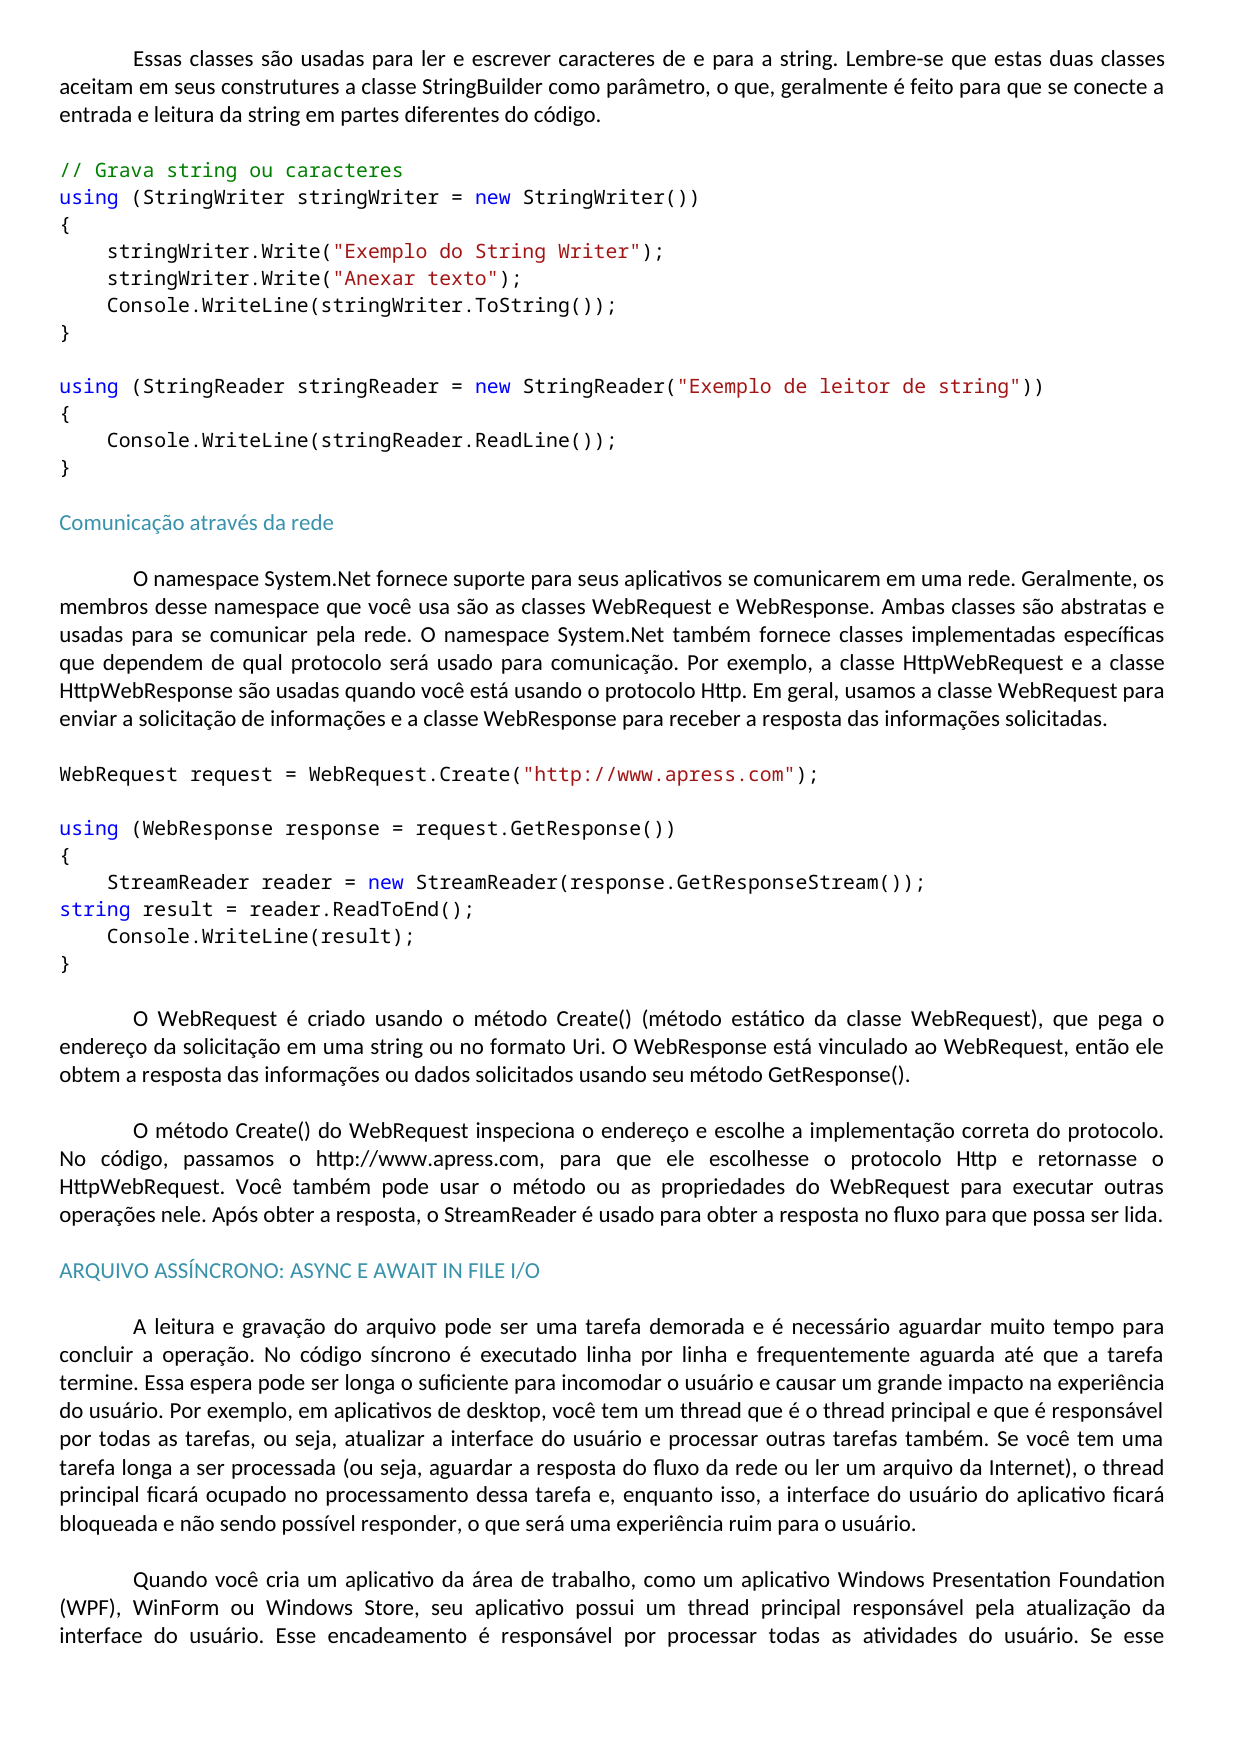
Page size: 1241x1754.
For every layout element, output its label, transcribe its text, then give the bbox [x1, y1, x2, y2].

text string result = reader.ReadToEnd(); [59, 895, 1167, 922]
text { [59, 210, 1167, 237]
text O namespace System.Net fornece suporte para seus aplicativos se comunicarem em uma rede. Geralmente, os membros desse namespace que você usa são as classes WebRequest e WebResponse. Ambas classes são abstratas e usadas para se comunicar pela rede. O namespace System.Net também fornece classes implementadas específicas que dependem de qual protocolo será usado para comunicação. Por exemplo, a classe HttpWebRequest e a classe HttpWebResponse são usadas quando você está usando o protocolo Http. Em geral, usamos a classe WebRequest para enviar a solicitação de informações e a classe WebResponse para receber a resposta das informações solicitadas. [59, 564, 1167, 732]
text O WebRequest é criado usando o método Create() (método estático da classe WebRequest), que pega o endereço da solicitação em uma string ou no formato Uri. O WebResponse está vinculado ao WebRequest, então ele obtem a resposta das informações ou dados solicitados usando seu método GetResponse(). [59, 1004, 1167, 1088]
text StreamReader reader = new StreamReader(response.GetResponseStream()); [59, 868, 1167, 895]
text A leitura e gravação do arquivo pode ser uma tarefa demorada e é necessário aguardar muito tempo para concluir a operação. No código síncrono é executado linha por linha e frequentemente aguarda até que a tarefa termine. Essa espera pode ser longa o suficiente para incomodar o usuário e causar um grande impacto na experiência do usuário. Por exemplo, em aplicativos de desktop, você tem um thread que é o thread principal e que é responsável por todas as tarefas, ou seja, atualizar a interface do usuário e processar outras tarefas também. Se você tem uma tarefa longa a ser processada (ou seja, aguardar a resposta do fluxo da rede ou ler um arquivo da Internet), o thread principal ficará ocupado no processamento dessa tarefa e, enquanto isso, a interface do usuário do aplicativo ficará bloqueada e não sendo possível responder, o que será uma experiência ruim para o usuário. [59, 1312, 1167, 1537]
text using (WebResponse response = request.GetResponse()) [59, 814, 1167, 841]
text stringWriter.Write("Exemplo do String Writer"); [59, 237, 1167, 264]
text Comunicação através da rede [59, 508, 1167, 536]
text } [59, 318, 1167, 345]
text O método Create() do WebRequest inspeciona o endereço e escolhe a implementação correta do protocolo. No código, passamos o http://www.apress.com, para que ele escolhesse o protocolo Http e retornasse o HttpWebRequest. Você também pode usar o método ou as propriedades do WebRequest para executar outras operações nele. Após obter a resposta, o StreamReader é usado para obter a resposta no fluxo para que possa ser lida. [59, 1116, 1167, 1228]
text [59, 1565, 1167, 1649]
text Console.WriteLine(stringReader.ReadLine()); [59, 426, 1167, 453]
text stringWriter.Write("Anexar texto"); [59, 264, 1167, 291]
text Console.WriteLine(result); [59, 922, 1167, 949]
text WebRequest request = WebRequest.Create("http://www.apress.com"); [59, 760, 1167, 787]
text // Grava string ou caracteres [59, 156, 1167, 183]
text Essas classes são usadas para ler e escrever caracteres de e para a string. Lembre-se que estas duas classes aceitam em seus construtures a classe StringBuilder como parâmetro, o que, geralmente é feito para que se conecte a entrada e leitura da string em partes diferentes do código. [59, 44, 1167, 128]
text { [59, 399, 1167, 426]
text { [59, 841, 1167, 868]
text } [59, 453, 1167, 480]
text } [59, 949, 1167, 976]
text ARQUIVO ASSÍNCRONO: ASYNC E AWAIT IN FILE I/O [59, 1256, 1167, 1284]
text using (StringReader stringReader = new StringReader("Exemplo de leitor de string")) [59, 372, 1167, 399]
text using (StringWriter stringWriter = new StringWriter()) [59, 183, 1167, 210]
text Console.WriteLine(stringWriter.ToString()); [59, 291, 1167, 318]
